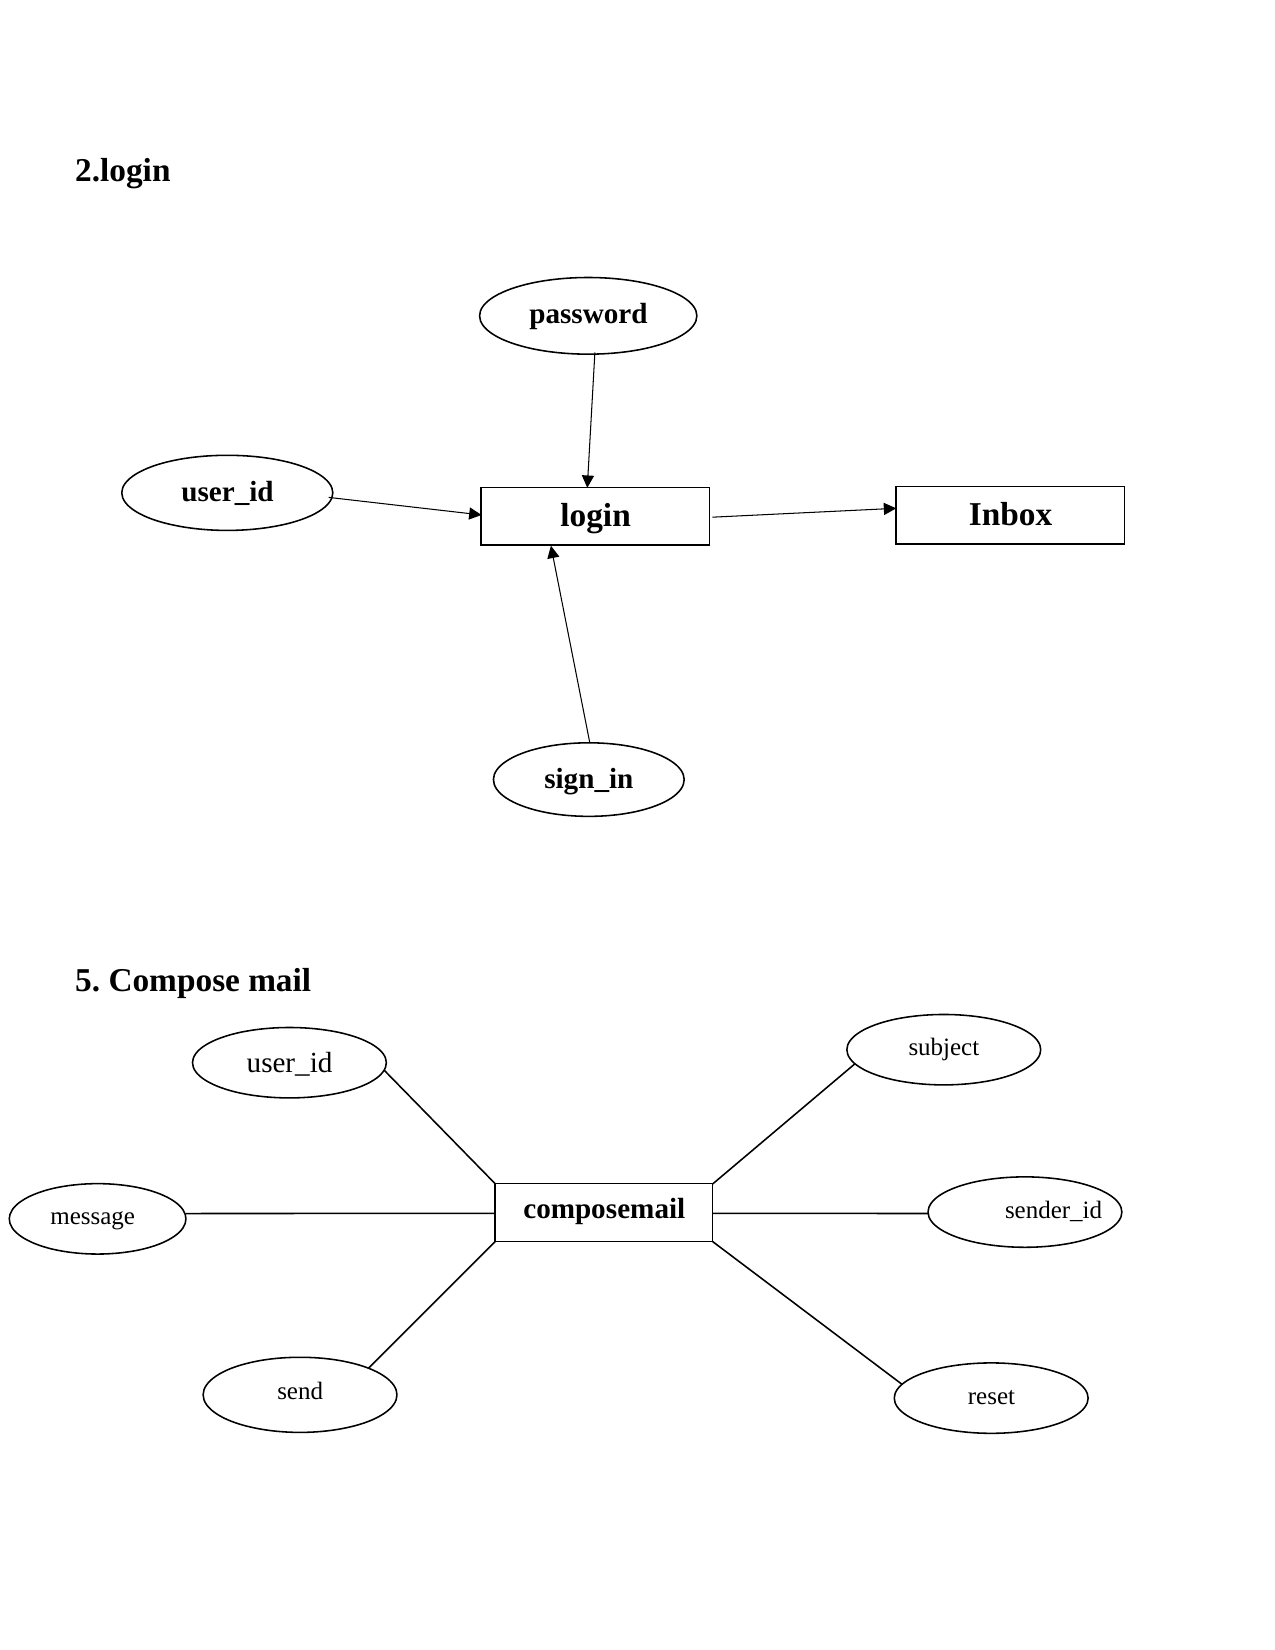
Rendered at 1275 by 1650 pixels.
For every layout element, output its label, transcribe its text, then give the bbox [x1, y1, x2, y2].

text 5. Compose mail [75, 960, 1125, 998]
text 2.login [75, 150, 1125, 188]
